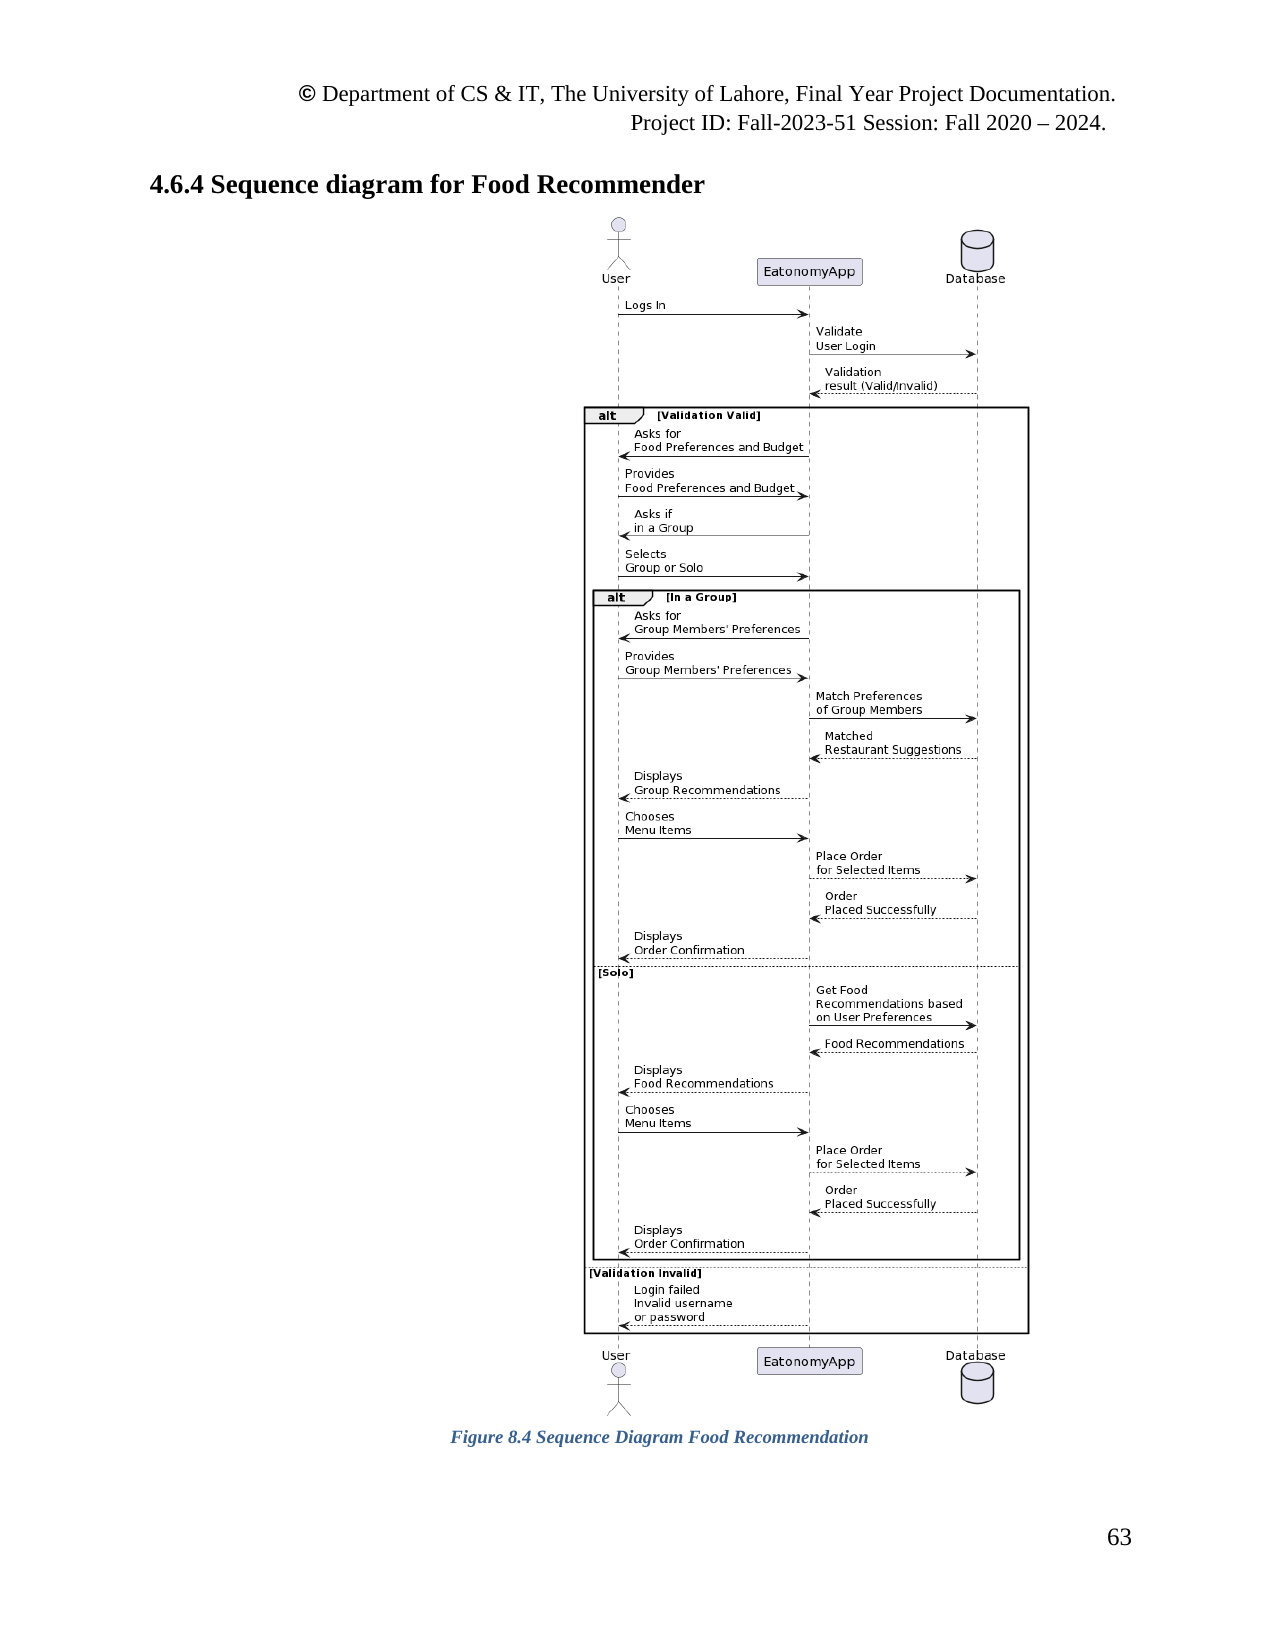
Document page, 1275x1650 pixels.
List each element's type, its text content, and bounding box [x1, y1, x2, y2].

picture [575, 212, 1033, 1420]
subtitle Figure 8.4 Sequence Diagram Food Recommendation [187, 1426, 1132, 1448]
subtitle 4.6.4 Sequence diagram for Food Recommender [149, 168, 1132, 199]
